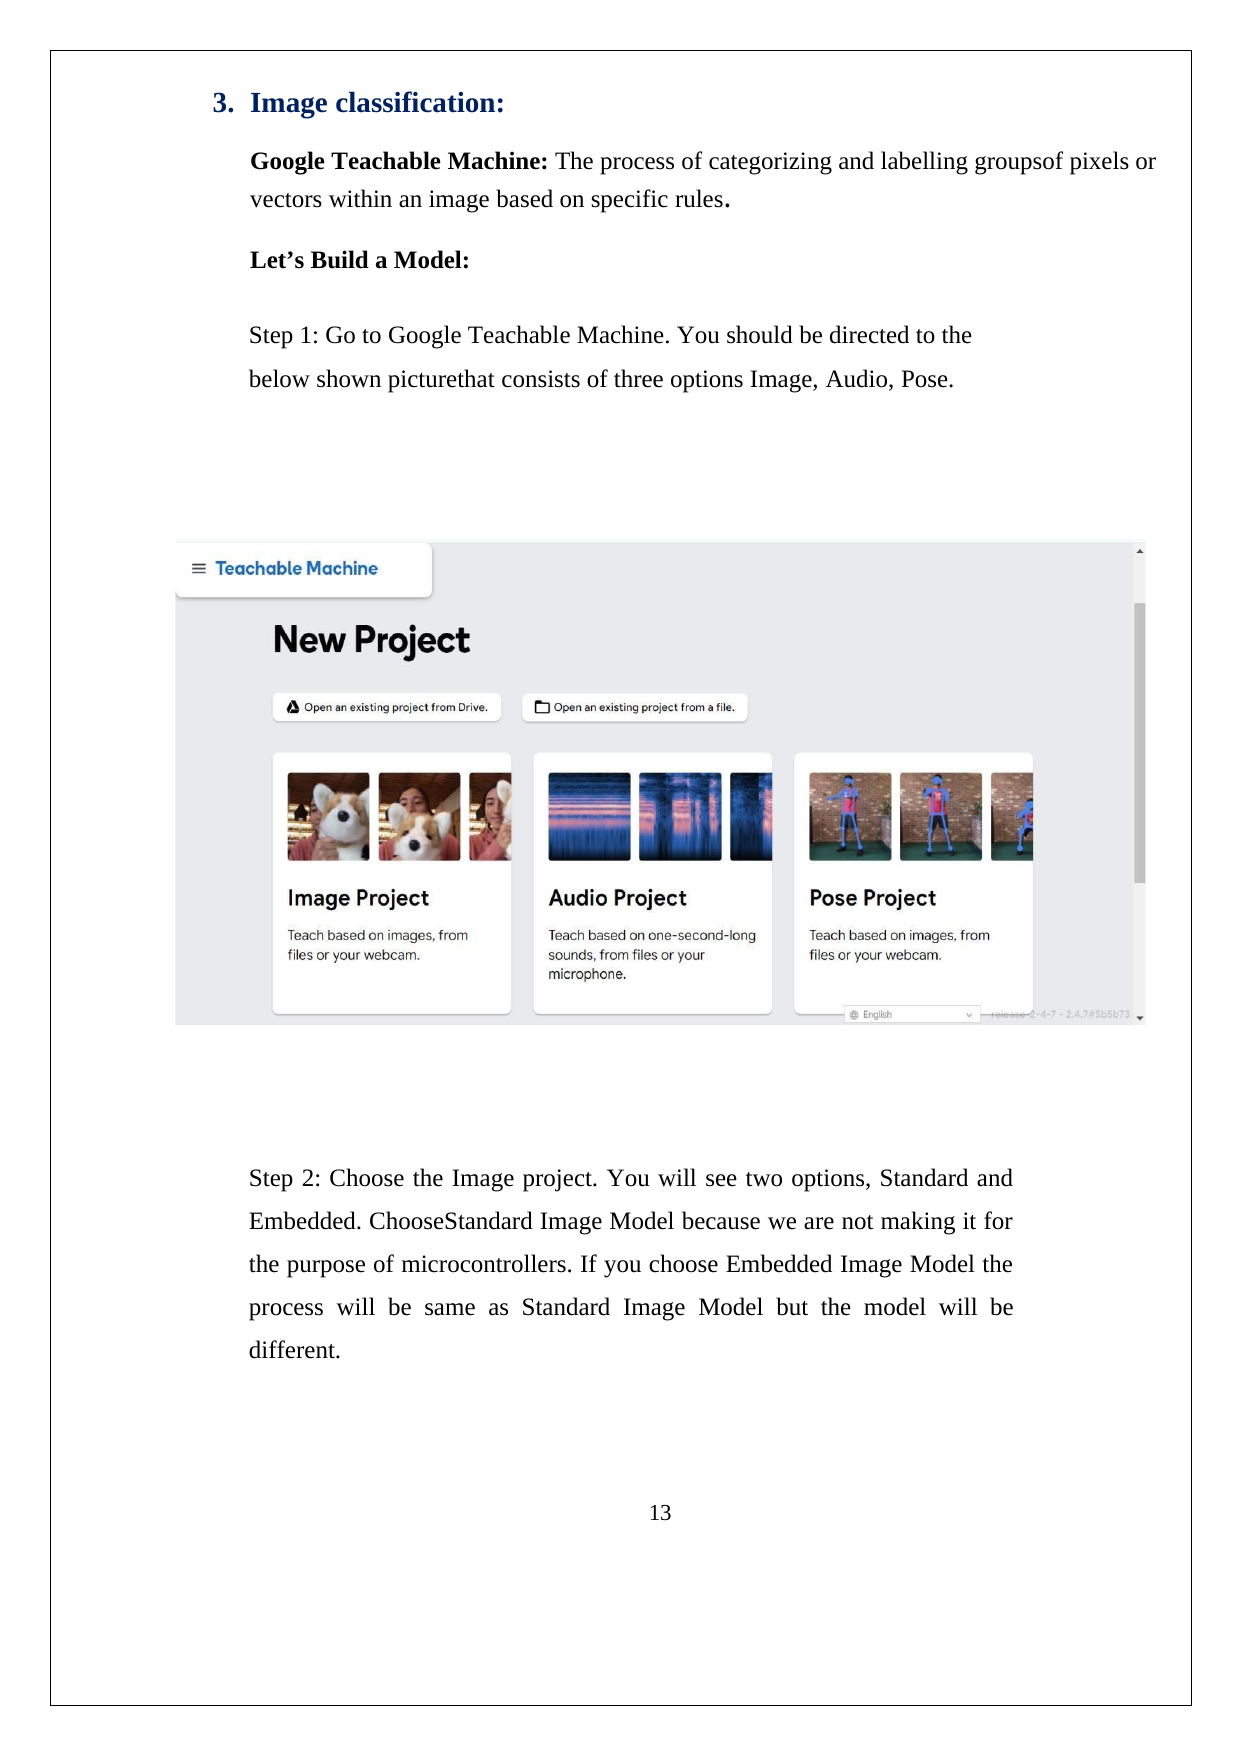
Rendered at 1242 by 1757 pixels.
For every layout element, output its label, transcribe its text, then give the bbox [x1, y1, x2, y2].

text Step 1: Go to Google Teachable Machine. You should be directed to the below shown picturethat consists of three options Image, Audio, Pose. [249, 321, 999, 392]
subtitle Let’s Build a Model: [250, 245, 1185, 273]
picture [175, 539, 1146, 1025]
text Step 2: Choose the Image project. You will see two options, Standard and Embedded. ChooseStandard Image Model because we are not making it for the purpose of microcontrollers. If you choose Embedded Image Model the process will be same as Standard Image Model but the model will be different. [249, 1163, 1014, 1364]
text Google Teachable Machine: The process of categorizing and labelling groupsof pixels or vectors within an image based on specific rules. [250, 146, 1185, 216]
subtitle Image classification: [212, 85, 1185, 118]
